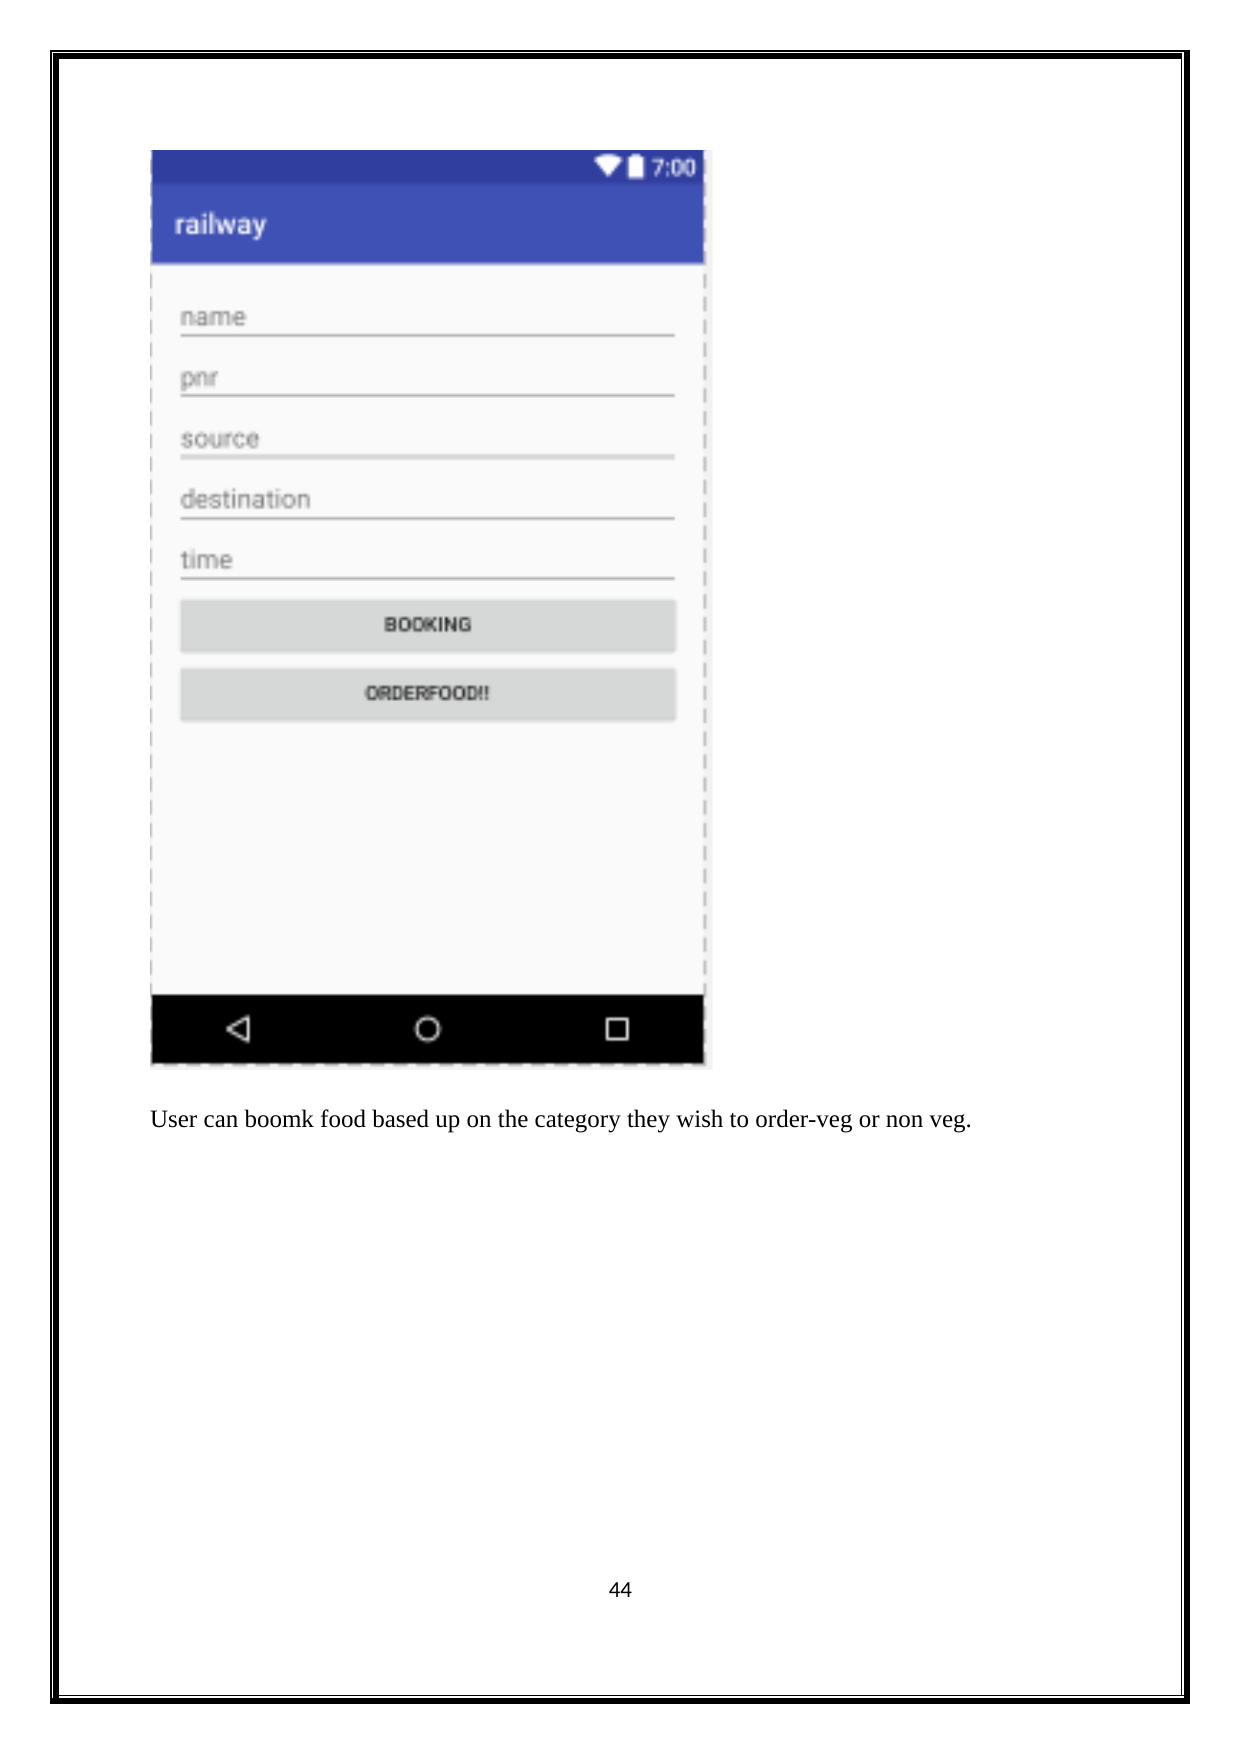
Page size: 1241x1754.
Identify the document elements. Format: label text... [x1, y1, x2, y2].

text User can boomk food based up on the category they wish to order-veg or non veg. [150, 1104, 1090, 1133]
picture [150, 150, 713, 1070]
